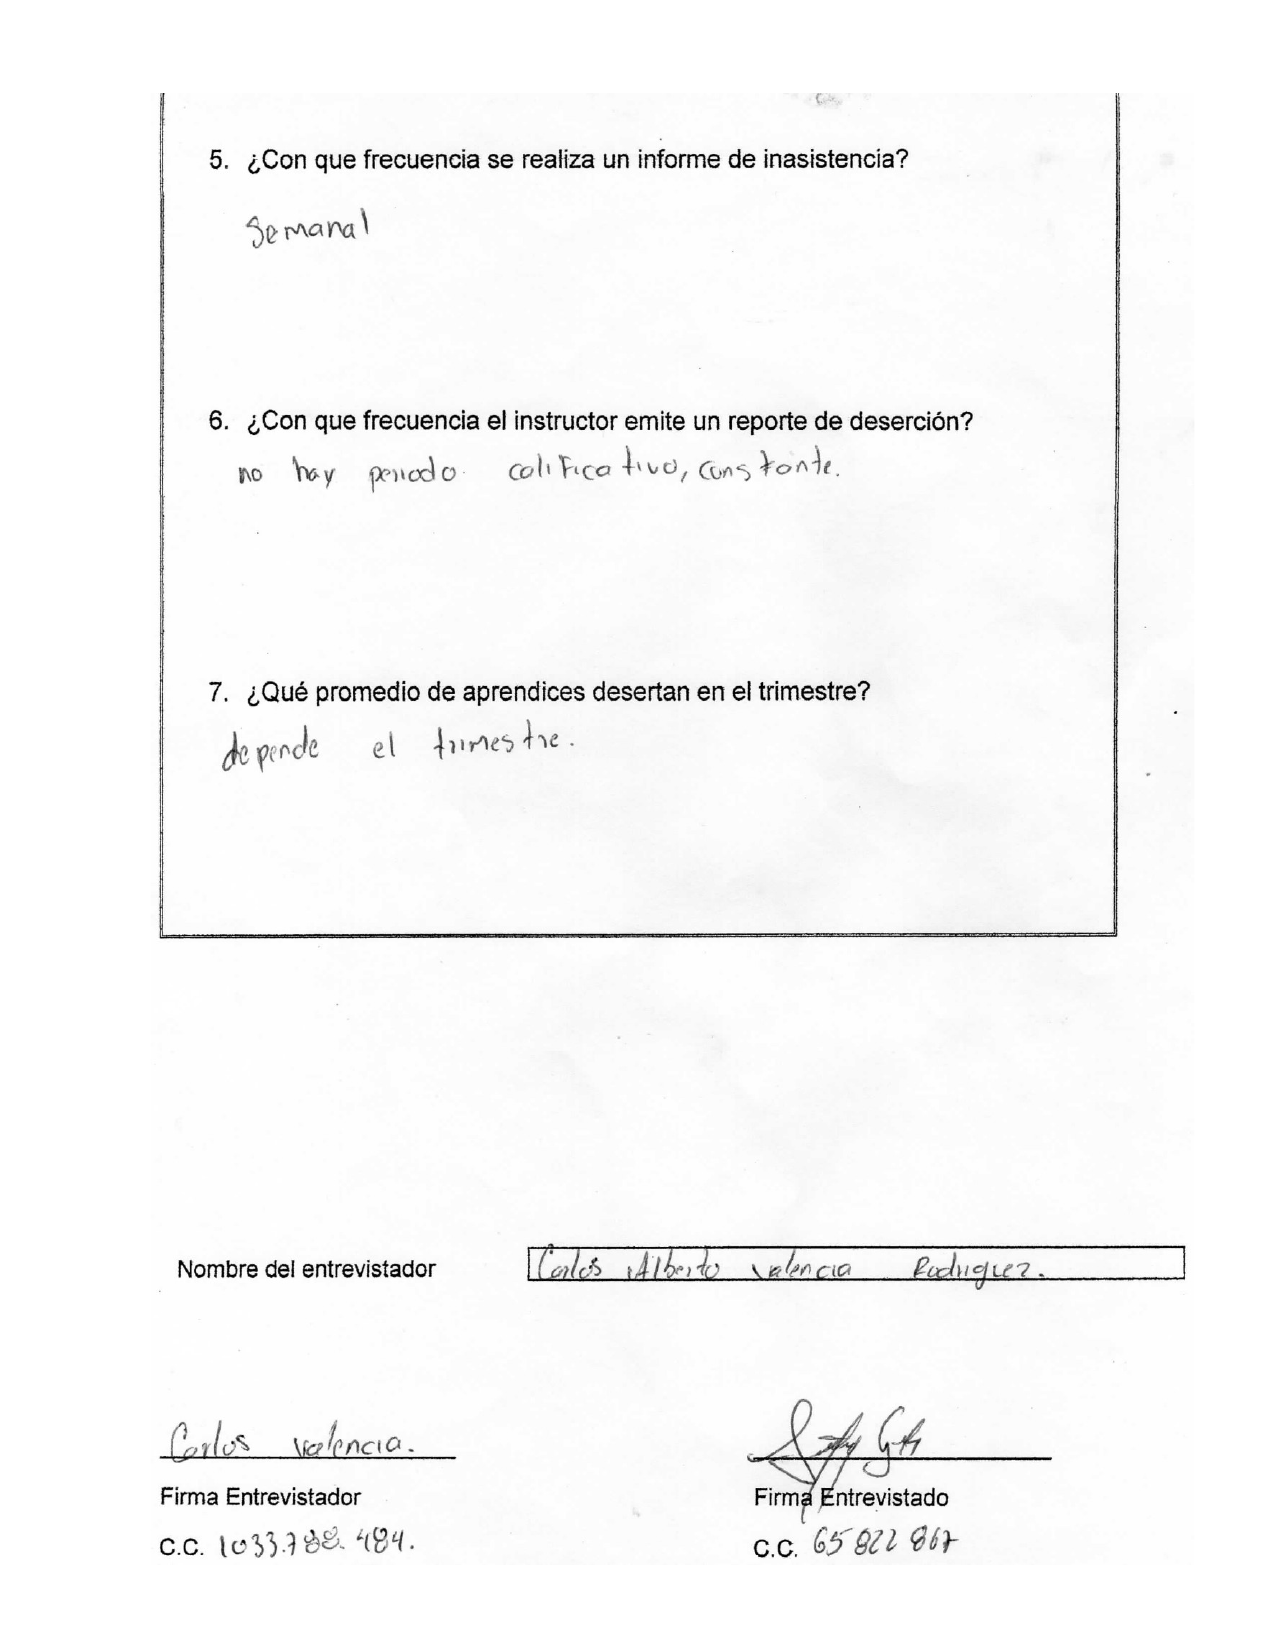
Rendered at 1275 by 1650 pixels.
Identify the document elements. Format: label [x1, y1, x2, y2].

picture [150, 93, 1195, 1565]
